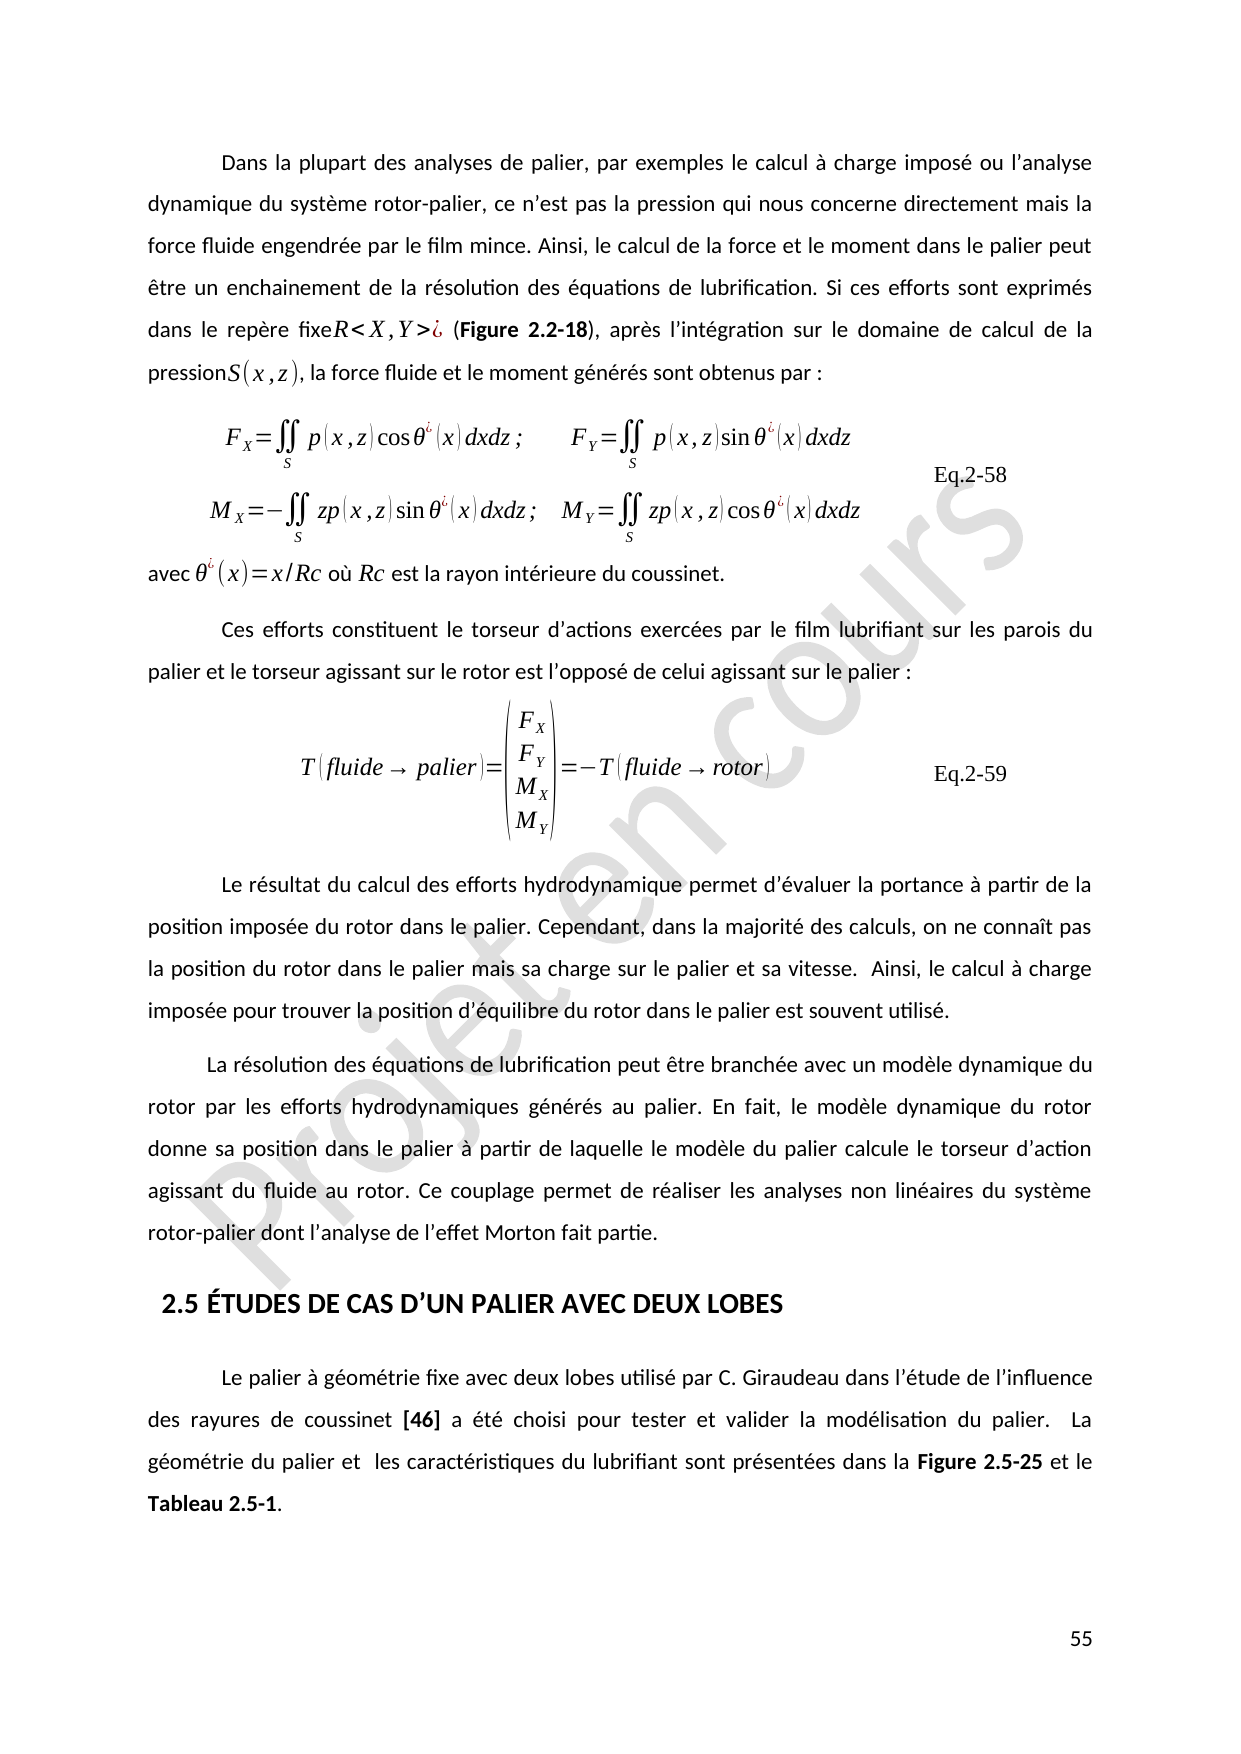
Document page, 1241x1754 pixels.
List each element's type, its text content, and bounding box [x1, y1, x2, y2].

subtitle Études de cas d’un palier avec deux lobes [161, 1285, 1093, 1321]
table_header [923, 401, 1093, 558]
text La résolution des équations de lubrification peut être branchée avec un modèle dynamique du rotor par les efforts hydrodynamiques générés au palier. En fait, le modèle dynamique du rotor donne sa position dans le palier à partir de laquelle le modèle du palier calcule le torseur d’action agissant du fluide au rotor. Ce couplage permet de réaliser les analyses non linéaires du système rotor-palier dont l’analyse de l’effet Morton fait partie. [148, 1050, 1093, 1246]
table_header [923, 699, 1093, 857]
text Ces efforts constituent le torseur d’actions exercées par le film lubrifiant sur les parois du palier et le torseur agissant sur le rotor est l’opposé de celui agissant sur le palier : [148, 615, 1093, 685]
text avec où est la rayon intérieure du coussinet. [148, 558, 1093, 589]
table_header [148, 401, 922, 558]
text Le résultat du calcul des efforts hydrodynamique permet d’évaluer la portance à partir de la position imposée du rotor dans le palier. Cependant, dans la majorité des calculs, on ne connaît pas la position du rotor dans le palier mais sa charge sur le palier et sa vitesse. Ainsi, le calcul à charge imposée pour trouver la position d’équilibre du rotor dans le palier est souvent utilisé. [148, 870, 1093, 1024]
table_header [148, 699, 922, 857]
